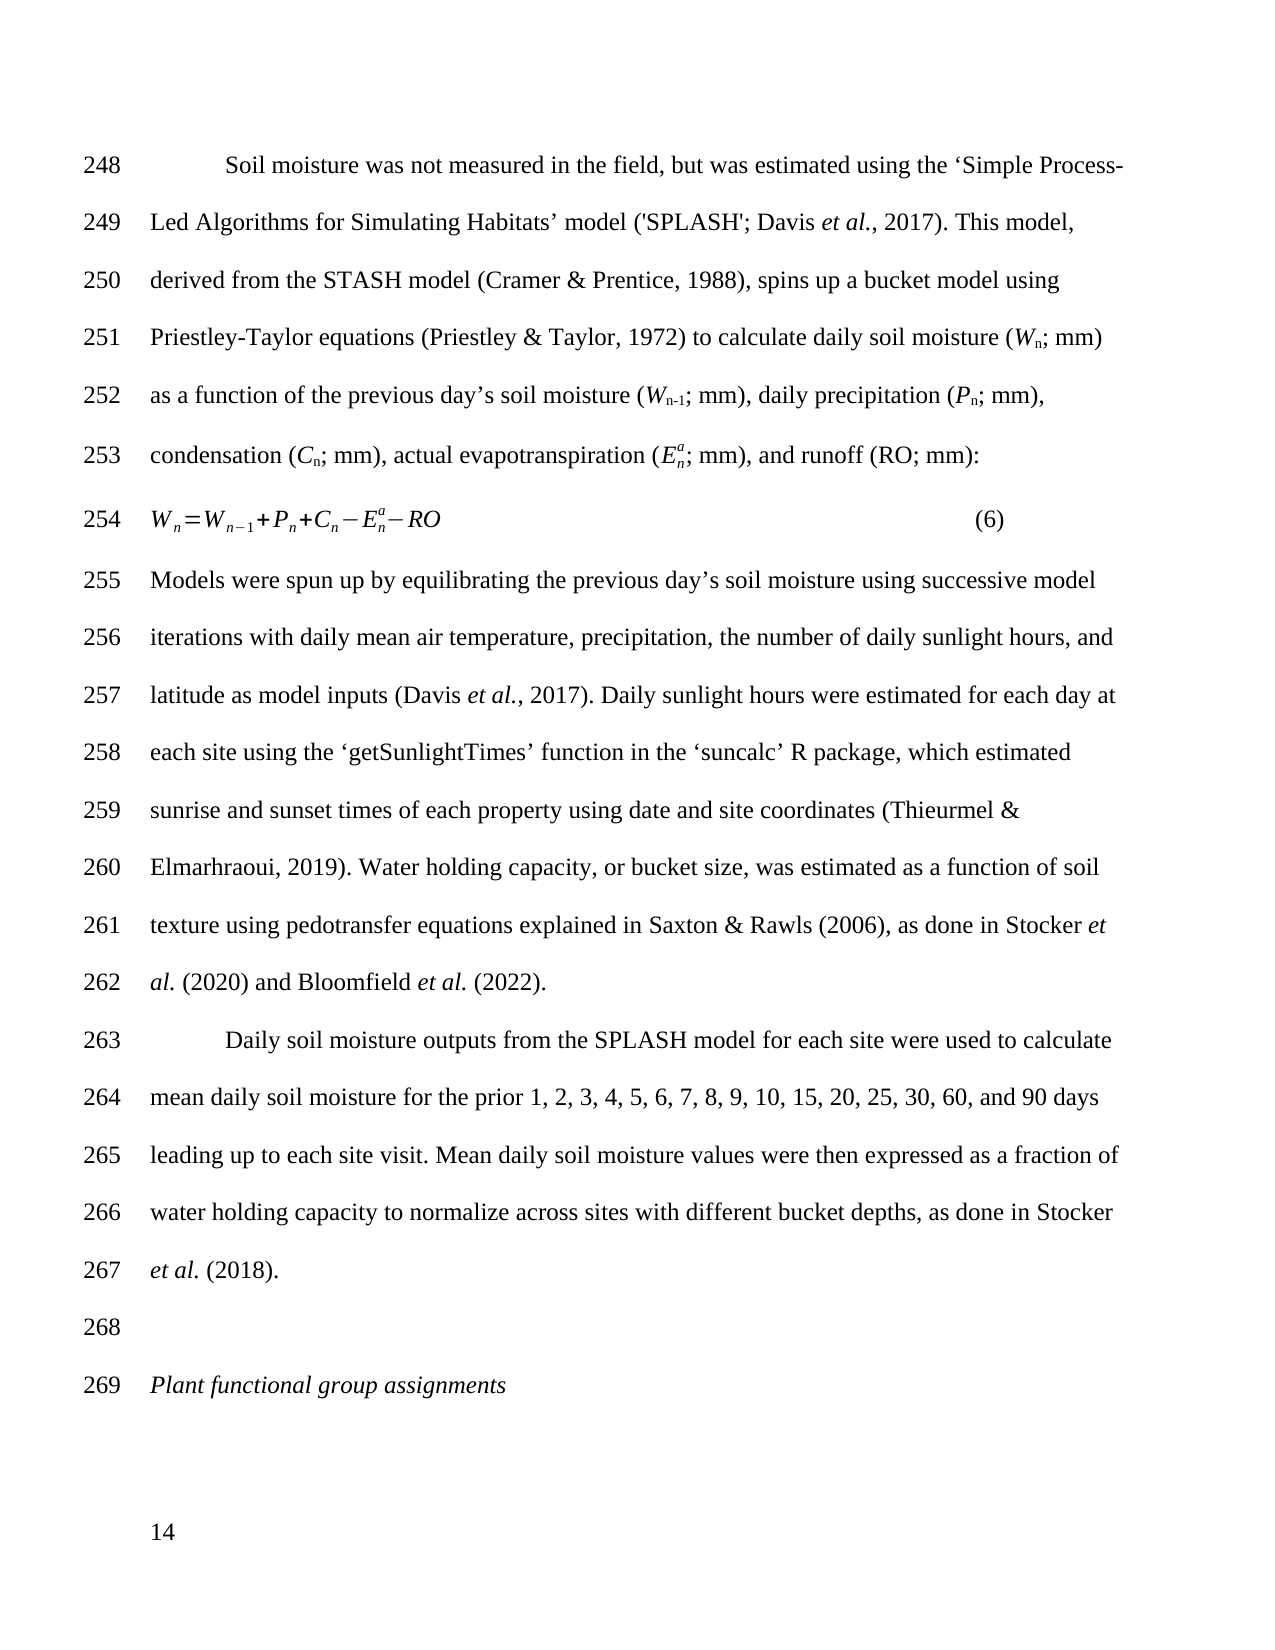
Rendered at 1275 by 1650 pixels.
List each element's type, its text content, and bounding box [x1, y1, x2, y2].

text Plant functional group assignments [150, 1370, 1125, 1398]
text (6) [150, 501, 1125, 536]
text Daily soil moisture outputs from the SPLASH model for each site were used to calculate mean daily soil moisture for the prior 1, 2, 3, 4, 5, 6, 7, 8, 9, 10, 15, 20, 25, 30, 60, and 90 days leading up to each site visit. Mean daily soil moisture values were then expressed as a fraction of water holding capacity to normalize across sites with different bucket depths, as done in Stocker et al. (2018). [150, 1025, 1125, 1283]
text Models were spun up by equilibrating the previous day’s soil moisture using successive model iterations with daily mean air temperature, precipitation, the number of daily sunlight hours, and latitude as model inputs (Davis et al., 2017). Daily sunlight hours were estimated for each day at each site using the ‘getSunlightTimes’ function in the ‘suncalc’ R package, which estimated sunrise and sunset times of each property using date and site coordinates (Thieurmel & Elmarhraoui, 2019). Water holding capacity, or bucket size, was estimated as a function of soil texture using pedotransfer equations explained in Saxton & Rawls (2006), as done in Stocker et al. (2020) and Bloomfield et al. (2022). [150, 565, 1125, 996]
text Soil moisture was not measured in the field, but was estimated using the ‘Simple Process-Led Algorithms for Simulating Habitats’ model ('SPLASH'; Davis et al., 2017). This model, derived from the STASH model (Cramer & Prentice, 1988), spins up a bucket model using Priestley-Taylor equations (Priestley & Taylor, 1972) to calculate daily soil moisture (Wn; mm) as a function of the previous day’s soil moisture (Wn-1; mm), daily precipitation (Pn; mm), condensation (Cn; mm), actual evapotranspiration (; mm), and runoff (RO; mm): [150, 150, 1125, 472]
